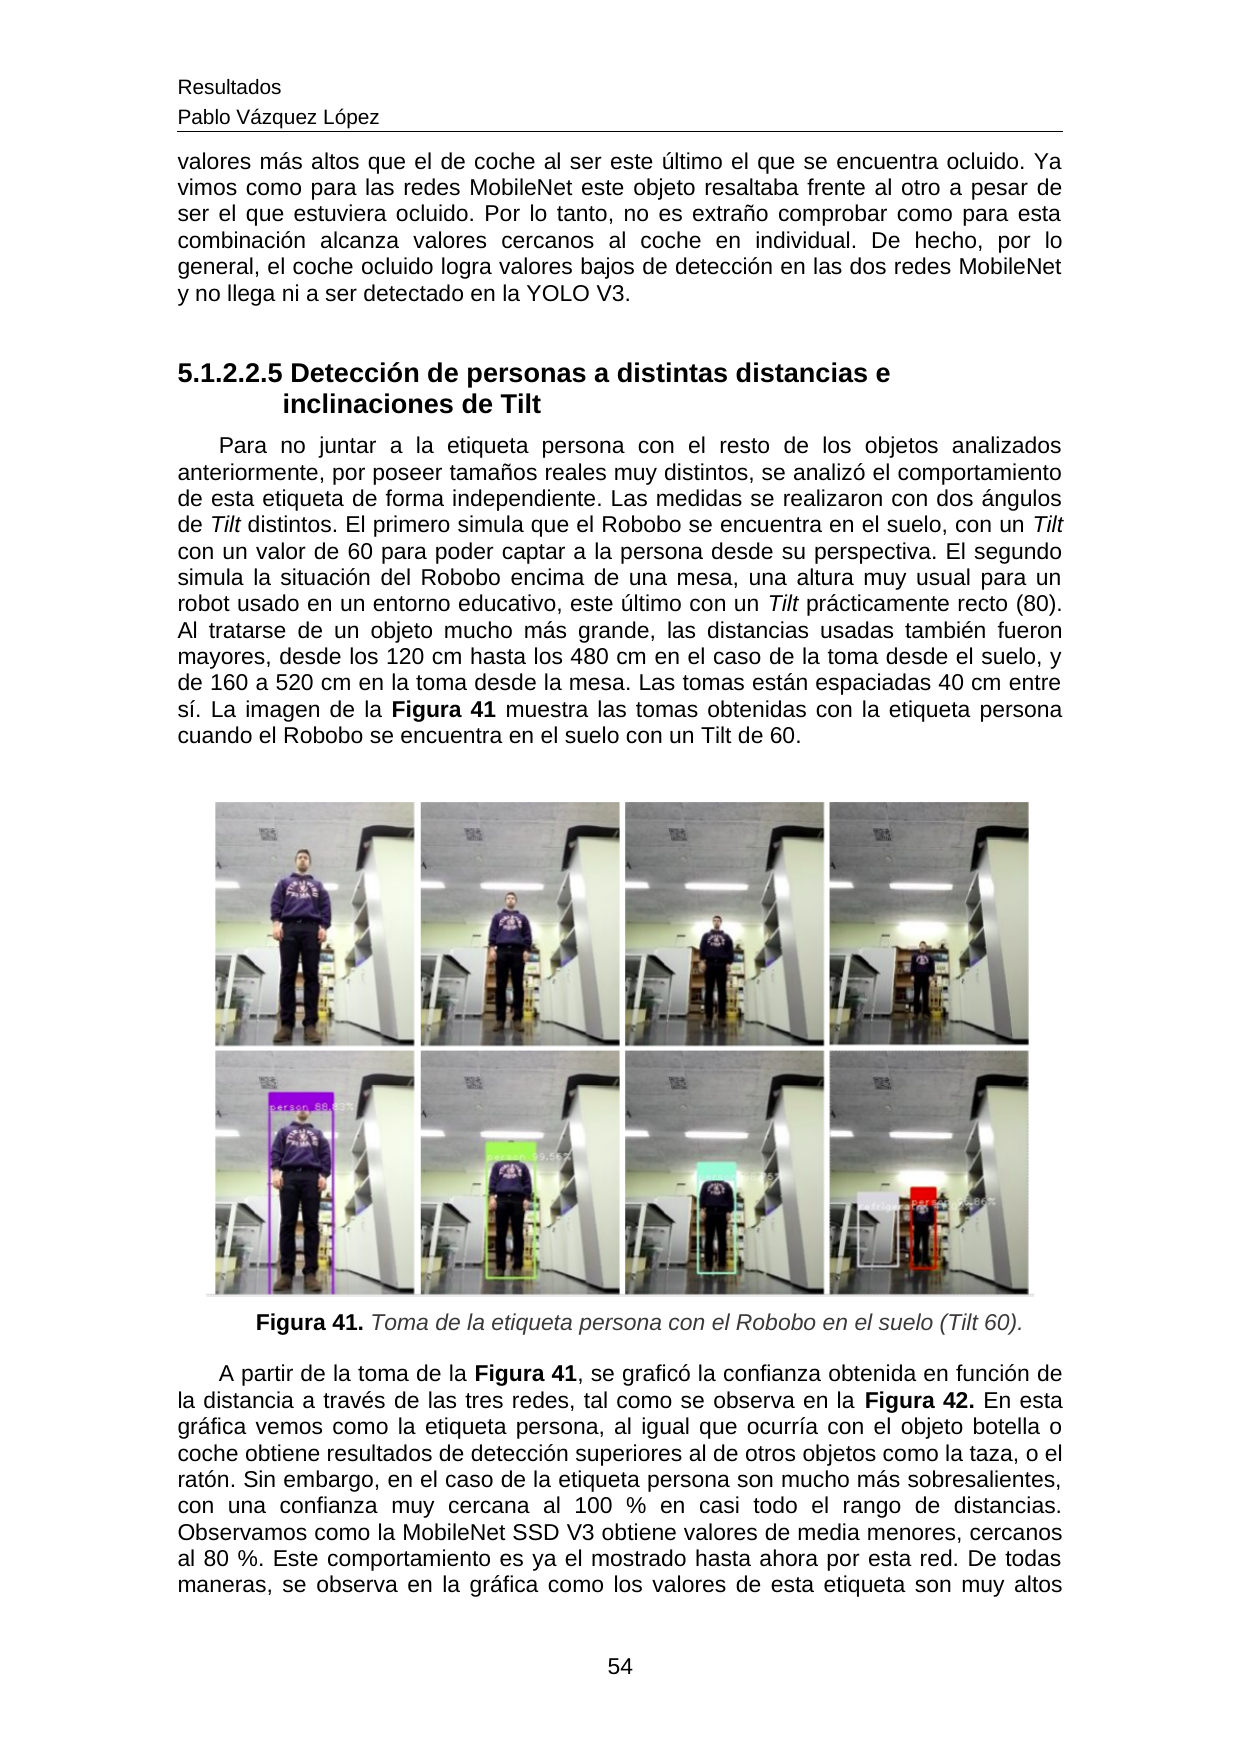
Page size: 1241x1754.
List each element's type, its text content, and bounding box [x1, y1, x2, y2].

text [177, 148, 1063, 306]
subtitle 5.1.2.2.5 Detección de personas a distintas distancias e inclinaciones de Tilt [177, 357, 1063, 420]
text Figura 41. Toma de la etiqueta persona con el Robobo en el suelo (Tilt 60). [177, 1309, 1063, 1335]
picture [206, 799, 1034, 1297]
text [177, 1360, 1063, 1598]
text Para no juntar a la etiqueta persona con el resto de los objetos analizados anteriormente, por poseer tamaños reales muy distintos, se analizó el comportamiento de esta etiqueta de forma independiente. Las medidas se realizaron con dos ángulos de Tilt distintos. El primero simula que el Robobo se encuentra en el suelo, con un Tilt con un valor de 60 para poder captar a la persona desde su perspectiva. El segundo simula la situación del Robobo encima de una mesa, una altura muy usual para un robot usado en un entorno educativo, este último con un Tilt prácticamente recto (80). Al tratarse de un objeto mucho más grande, las distancias usadas también fueron mayores, desde los 120 cm hasta los 480 cm en el caso de la toma desde el suelo, y de 160 a 520 cm en la toma desde la mesa. Las tomas están espaciadas 40 cm entre sí. La imagen de la Figura 41 muestra las tomas obtenidas con la etiqueta persona cuando el Robobo se encuentra en el suelo con un Tilt de 60. [177, 432, 1063, 748]
